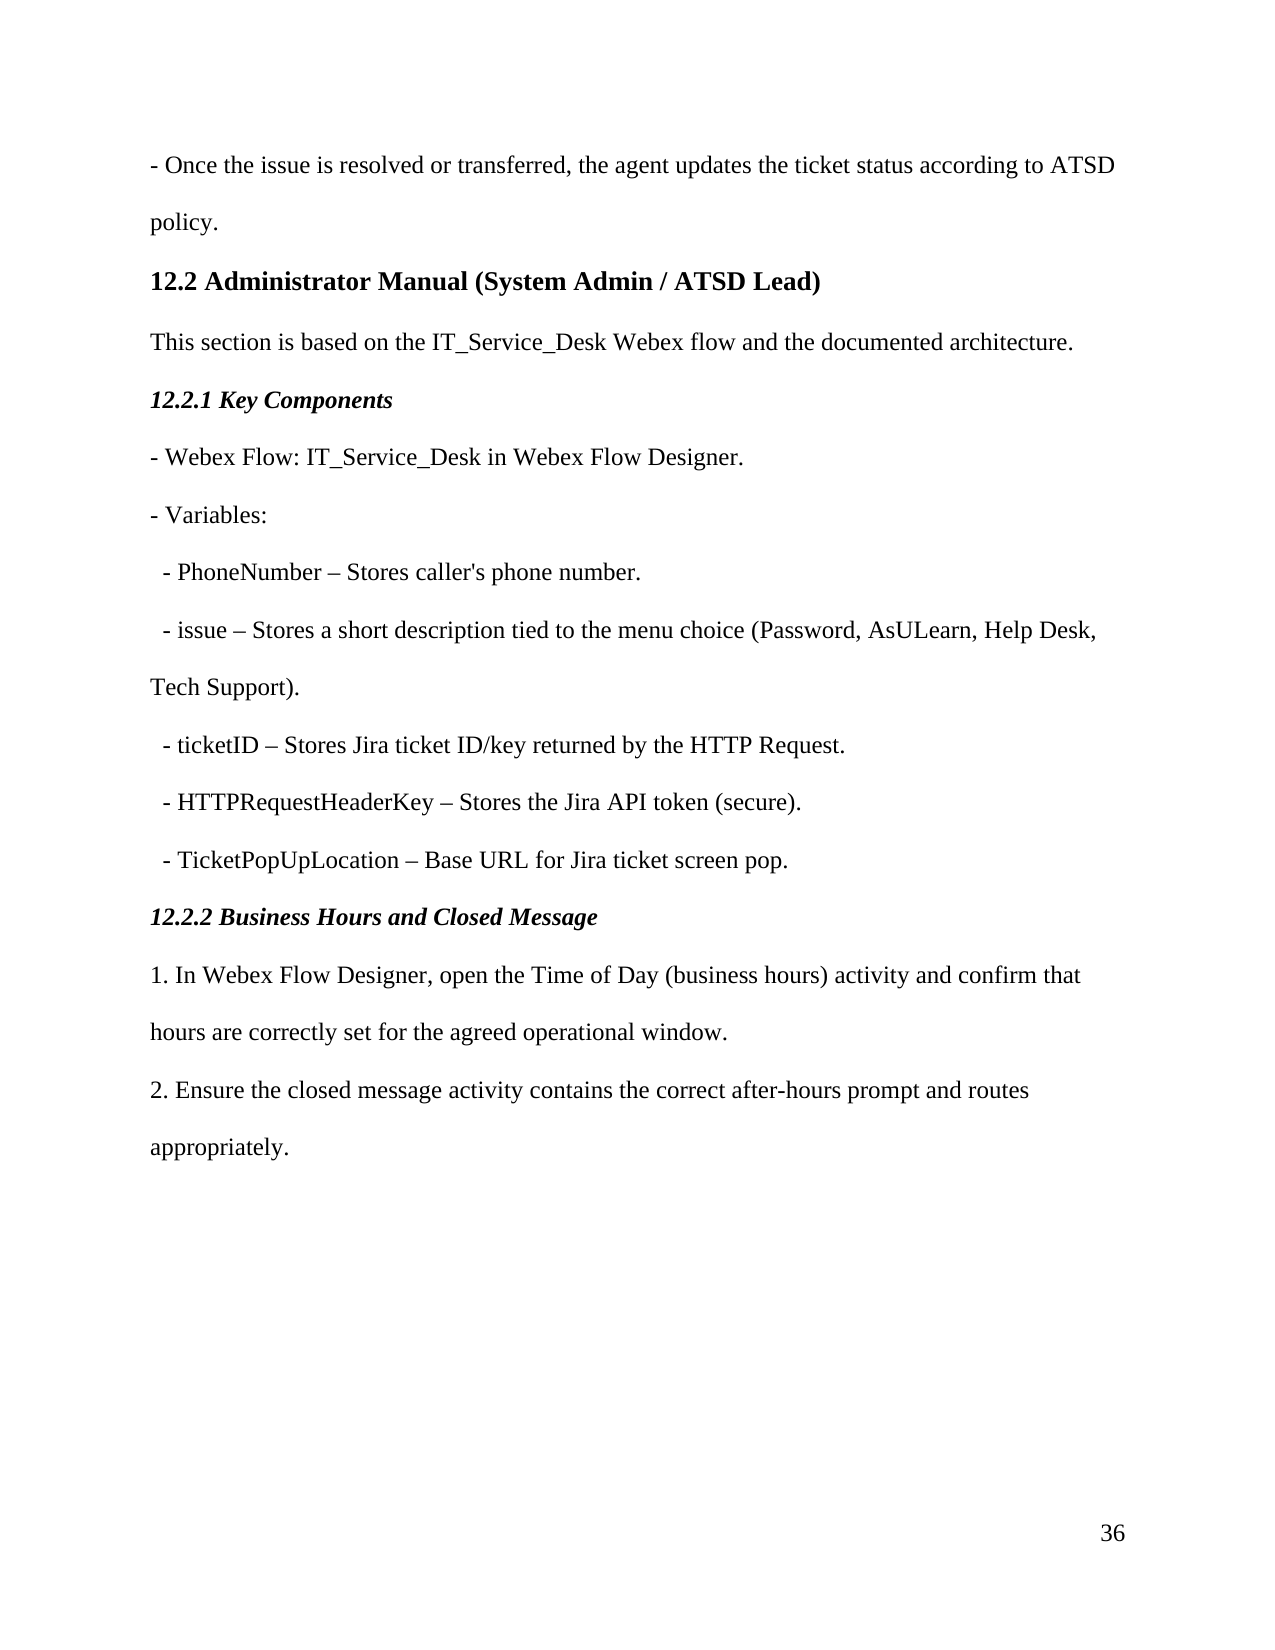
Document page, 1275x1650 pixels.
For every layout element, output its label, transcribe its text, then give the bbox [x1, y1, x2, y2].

text - ticketID – Stores Jira ticket ID/key returned by the HTTP Request. [150, 730, 1125, 758]
text 1. In Webex Flow Designer, open the Time of Day (business hours) activity and confirm that hours are correctly set for the agreed operational window. [150, 960, 1125, 1046]
text - Variables: [150, 500, 1125, 528]
text - HTTPRequestHeaderKey – Stores the Jira API token (secure). [150, 787, 1125, 816]
text - Once the issue is resolved or transferred, the agent updates the ticket status according to ATSD policy. [150, 150, 1125, 236]
text - TicketPopUpLocation – Base URL for Jira ticket screen pop. [150, 845, 1125, 873]
text - PhoneNumber – Stores caller's phone number. [150, 557, 1125, 586]
text This section is based on the IT_Service_Desk Webex flow and the documented architecture. [150, 327, 1125, 356]
subtitle 12.2 Administrator Manual (System Admin / ATSD Lead) [150, 265, 1125, 296]
text - Webex Flow: IT_Service_Desk in Webex Flow Designer. [150, 442, 1125, 471]
text - issue – Stores a short description tied to the menu choice (Password, AsULearn, Help Desk, Tech Support). [150, 615, 1125, 701]
text 2. Ensure the closed message activity contains the correct after-hours prompt and routes appropriately. [150, 1075, 1125, 1161]
subtitle 12.2.1 Key Components [150, 385, 1125, 413]
subtitle 12.2.2 Business Hours and Closed Message [150, 902, 1125, 931]
